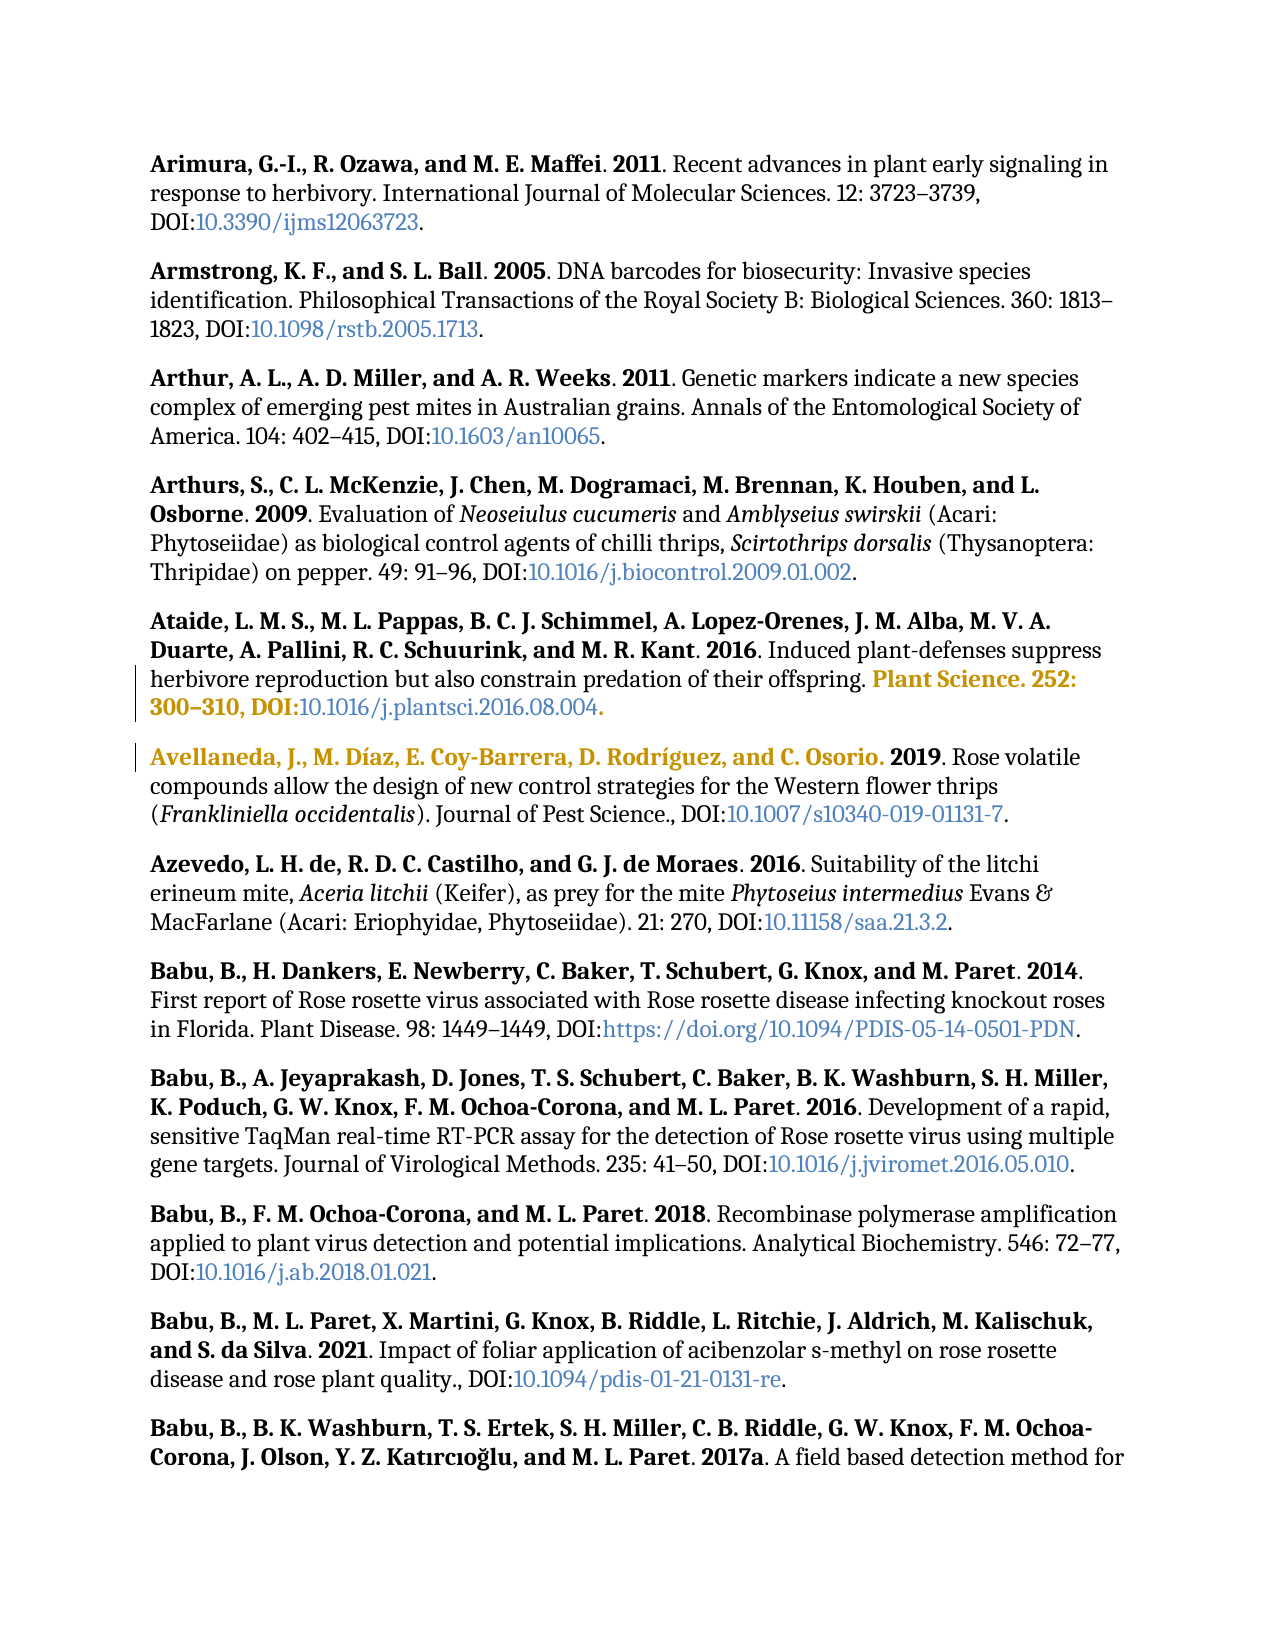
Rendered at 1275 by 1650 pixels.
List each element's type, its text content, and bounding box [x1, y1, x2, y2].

text Babu, B., H. Dankers, E. Newberry, C. Baker, T. Schubert, G. Knox, and M. Paret. 2014. First report of Rose rosette virus associated with Rose rosette disease infecting knockout roses in Florida. Plant Disease. 98: 1449–1449, DOI:https://doi.org/10.1094/PDIS-05-14-0501-PDN. [150, 957, 1125, 1043]
text Armstrong, K. F., and S. L. Ball. 2005. DNA barcodes for biosecurity: Invasive species identification. Philosophical Transactions of the Royal Society B: Biological Sciences. 360: 1813–1823, DOI:10.1098/rstb.2005.1713. [150, 257, 1125, 343]
text Arimura, G.-I., R. Ozawa, and M. E. Maffei. 2011. Recent advances in plant early signaling in response to herbivory. International Journal of Molecular Sciences. 12: 3723–3739, DOI:10.3390/ijms12063723. [150, 150, 1125, 236]
text Babu, B., M. L. Paret, X. Martini, G. Knox, B. Riddle, L. Ritchie, J. Aldrich, M. Kalischuk, and S. da Silva. 2021. Impact of foliar application of acibenzolar s-methyl on rose rosette disease and rose plant quality., DOI:10.1094/pdis-01-21-0131-re. [150, 1307, 1125, 1393]
text Ataide, L. M. S., M. L. Pappas, B. C. J. Schimmel, A. Lopez-Orenes, J. M. Alba, M. V. A. Duarte, A. Pallini, R. C. Schuurink, and M. R. Kant. 2016. Induced plant-defenses suppress herbivore reproduction but also constrain predation of their offspring. Plant Science. 252: 300–310, DOI:10.1016/j.plantsci.2016.08.004. [150, 607, 1125, 722]
text Arthurs, S., C. L. McKenzie, J. Chen, M. Dogramaci, M. Brennan, K. Houben, and L. Osborne. 2009. Evaluation of Neoseiulus cucumeris and Amblyseius swirskii (Acari: Phytoseiidae) as biological control agents of chilli thrips, Scirtothrips dorsalis (Thysanoptera: Thripidae) on pepper. 49: 91–96, DOI:10.1016/j.biocontrol.2009.01.002. [150, 471, 1125, 586]
text Azevedo, L. H. de, R. D. C. Castilho, and G. J. de Moraes. 2016. Suitability of the litchi erineum mite, Aceria litchii (Keifer), as prey for the mite Phytoseius intermedius Evans & MacFarlane (Acari: Eriophyidae, Phytoseiidae). 21: 270, DOI:10.11158/saa.21.3.2. [150, 850, 1125, 936]
text Babu, B., F. M. Ochoa-Corona, and M. L. Paret. 2018. Recombinase polymerase amplification applied to plant virus detection and potential implications. Analytical Biochemistry. 546: 72–77, DOI:10.1016/j.ab.2018.01.021. [150, 1200, 1125, 1286]
text Babu, B., A. Jeyaprakash, D. Jones, T. S. Schubert, C. Baker, B. K. Washburn, S. H. Miller, K. Poduch, G. W. Knox, F. M. Ochoa-Corona, and M. L. Paret. 2016. Development of a rapid, sensitive TaqMan real-time RT-PCR assay for the detection of Rose rosette virus using multiple gene targets. Journal of Virological Methods. 235: 41–50, DOI:10.1016/j.jviromet.2016.05.010. [150, 1064, 1125, 1179]
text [150, 1414, 1125, 1472]
text Arthur, A. L., A. D. Miller, and A. R. Weeks. 2011. Genetic markers indicate a new species complex of emerging pest mites in Australian grains. Annals of the Entomological Society of America. 104: 402–415, DOI:10.1603/an10065. [150, 364, 1125, 450]
text Avellaneda, J., M. Dı́az, E. Coy-Barrera, D. Rodrı́guez, and C. Osorio. 2019. Rose volatile compounds allow the design of new control strategies for the Western flower thrips (Frankliniella occidentalis). Journal of Pest Science., DOI:10.1007/s10340-019-01131-7. [150, 743, 1125, 829]
